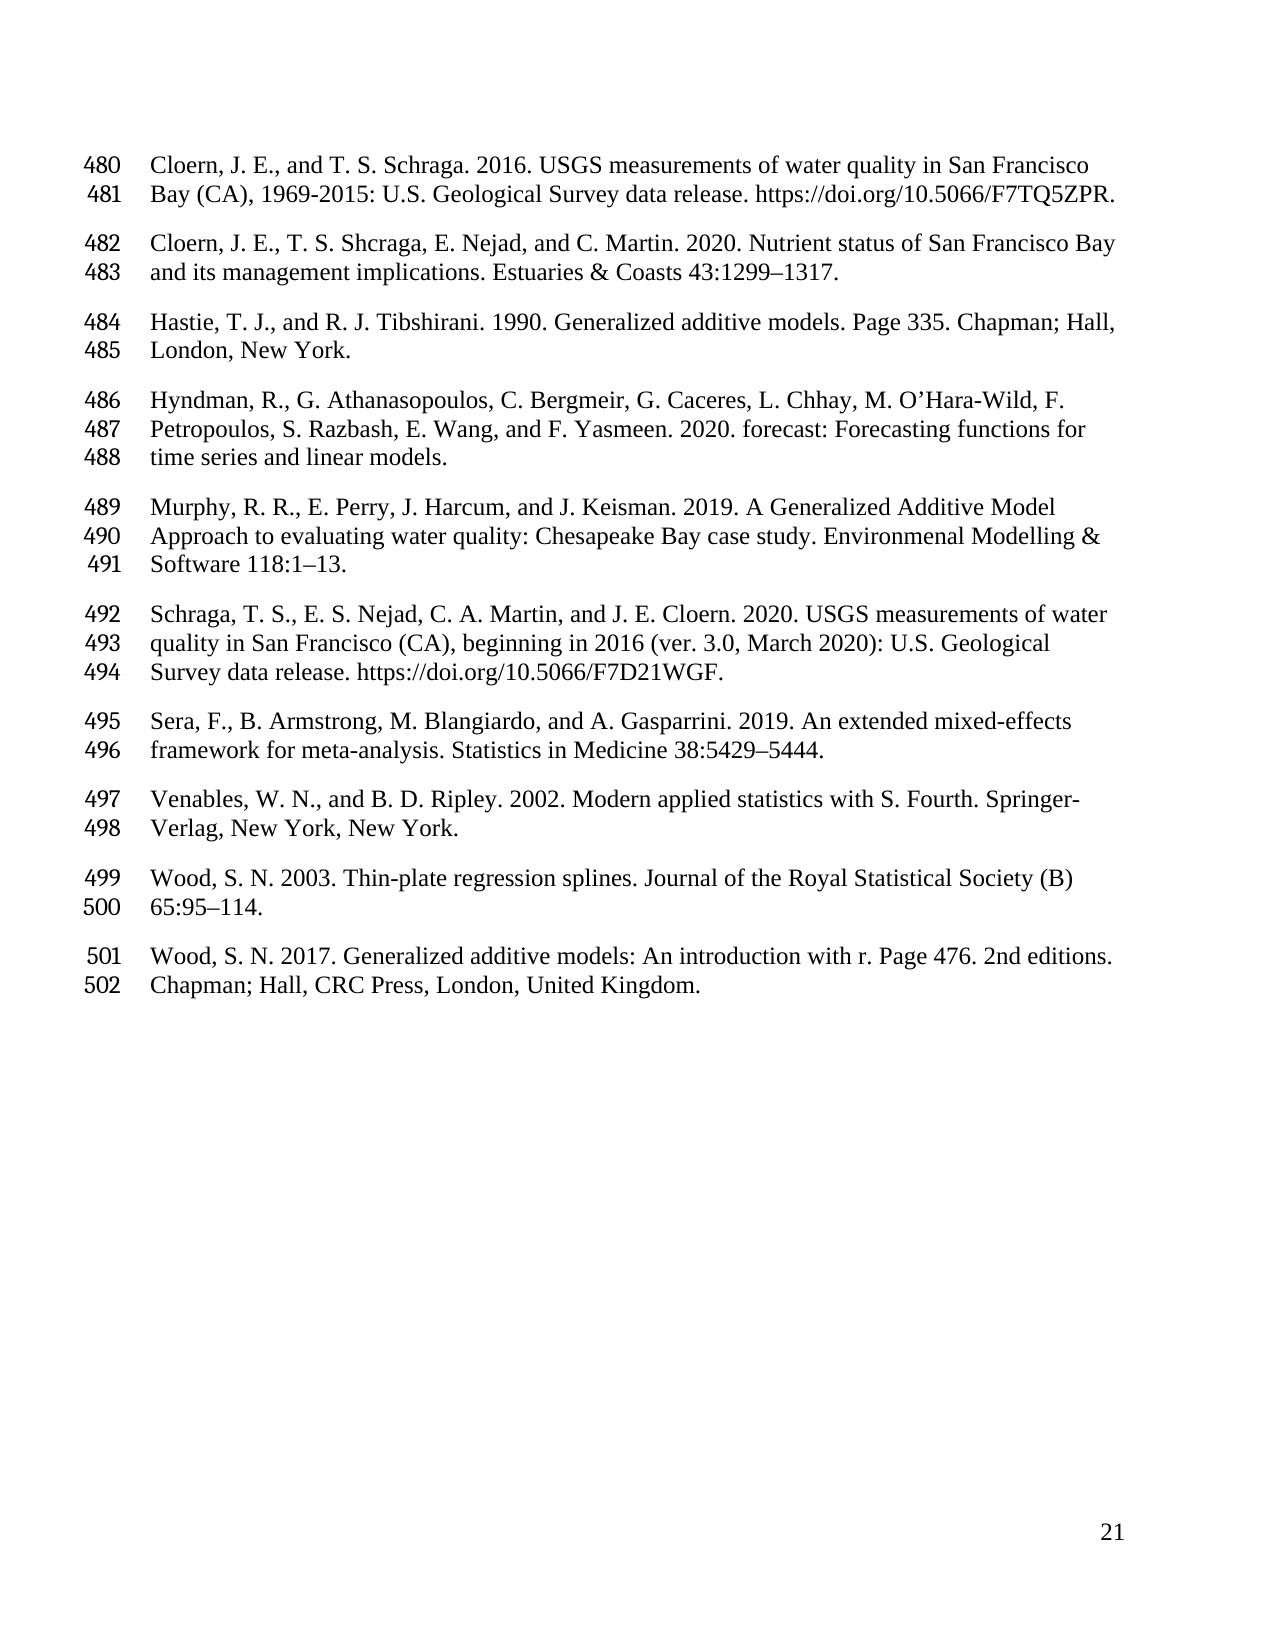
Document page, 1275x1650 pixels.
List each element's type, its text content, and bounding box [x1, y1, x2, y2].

text Hyndman, R., G. Athanasopoulos, C. Bergmeir, G. Caceres, L. Chhay, M. O’Hara-Wild, F. Petropoulos, S. Razbash, E. Wang, and F. Yasmeen. 2020. forecast: Forecasting functions for time series and linear models. [150, 385, 1125, 471]
text Cloern, J. E., and T. S. Schraga. 2016. USGS measurements of water quality in San Francisco Bay (CA), 1969-2015: U.S. Geological Survey data release. https://doi.org/10.5066/F7TQ5ZPR. [150, 150, 1125, 207]
text Wood, S. N. 2017. Generalized additive models: An introduction with r. Page 476. 2nd editions. Chapman; Hall, CRC Press, London, United Kingdom. [150, 941, 1125, 999]
text Wood, S. N. 2003. Thin-plate regression splines. Journal of the Royal Statistical Society (B) 65:95–114. [150, 863, 1125, 920]
text Murphy, R. R., E. Perry, J. Harcum, and J. Keisman. 2019. A Generalized Additive Model Approach to evaluating water quality: Chesapeake Bay case study. Environmenal Modelling & Software 118:1–13. [150, 492, 1125, 578]
text Cloern, J. E., T. S. Shcraga, E. Nejad, and C. Martin. 2020. Nutrient status of San Francisco Bay and its management implications. Estuaries & Coasts 43:1299–1317. [150, 228, 1125, 286]
text Sera, F., B. Armstrong, M. Blangiardo, and A. Gasparrini. 2019. An extended mixed-effects framework for meta-analysis. Statistics in Medicine 38:5429–5444. [150, 706, 1125, 764]
text Venables, W. N., and B. D. Ripley. 2002. Modern applied statistics with S. Fourth. Springer-Verlag, New York, New York. [150, 784, 1125, 842]
text Hastie, T. J., and R. J. Tibshirani. 1990. Generalized additive models. Page 335. Chapman; Hall, London, New York. [150, 307, 1125, 364]
text Schraga, T. S., E. S. Nejad, C. A. Martin, and J. E. Cloern. 2020. USGS measurements of water quality in San Francisco (CA), beginning in 2016 (ver. 3.0, March 2020): U.S. Geological Survey data release. https://doi.org/10.5066/F7D21WGF. [150, 599, 1125, 685]
